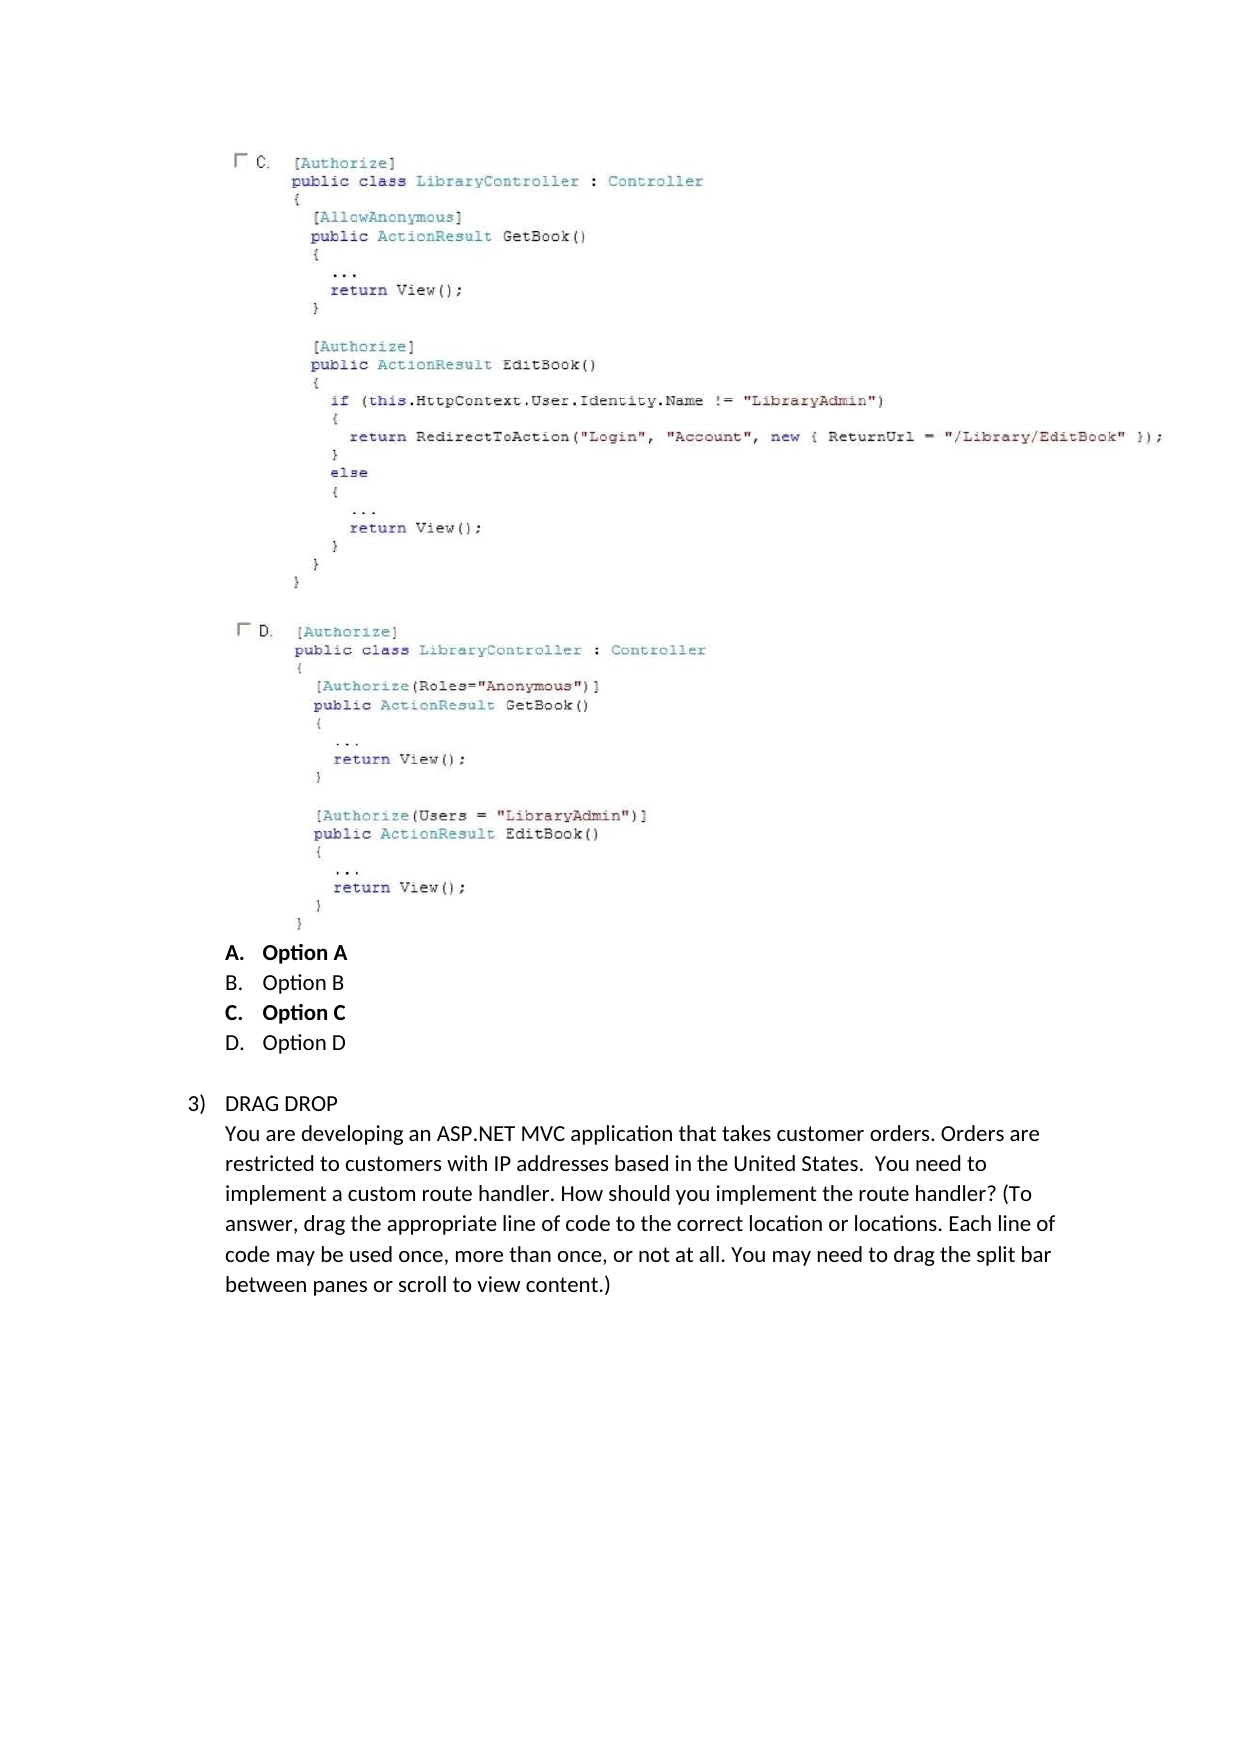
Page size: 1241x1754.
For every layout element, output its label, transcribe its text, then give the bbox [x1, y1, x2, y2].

picture [225, 150, 1166, 936]
list Option D [225, 1028, 1090, 1056]
list DRAG DROP [187, 1089, 1090, 1117]
list Option B [225, 968, 1090, 996]
list Option C [225, 998, 1090, 1026]
list Option A [225, 938, 1090, 966]
list You are developing an ASP.NET MVC application that takes customer orders. Orders are restricted to customers with IP addresses based in the United States. You need to implement a custom route handler. How should you implement the route handler? (To answer, drag the appropriate line of code to the correct location or locations. Each line of code may be used once, more than once, or not at all. You may need to drag the split bar between panes or scroll to view content.) [225, 1119, 1090, 1298]
